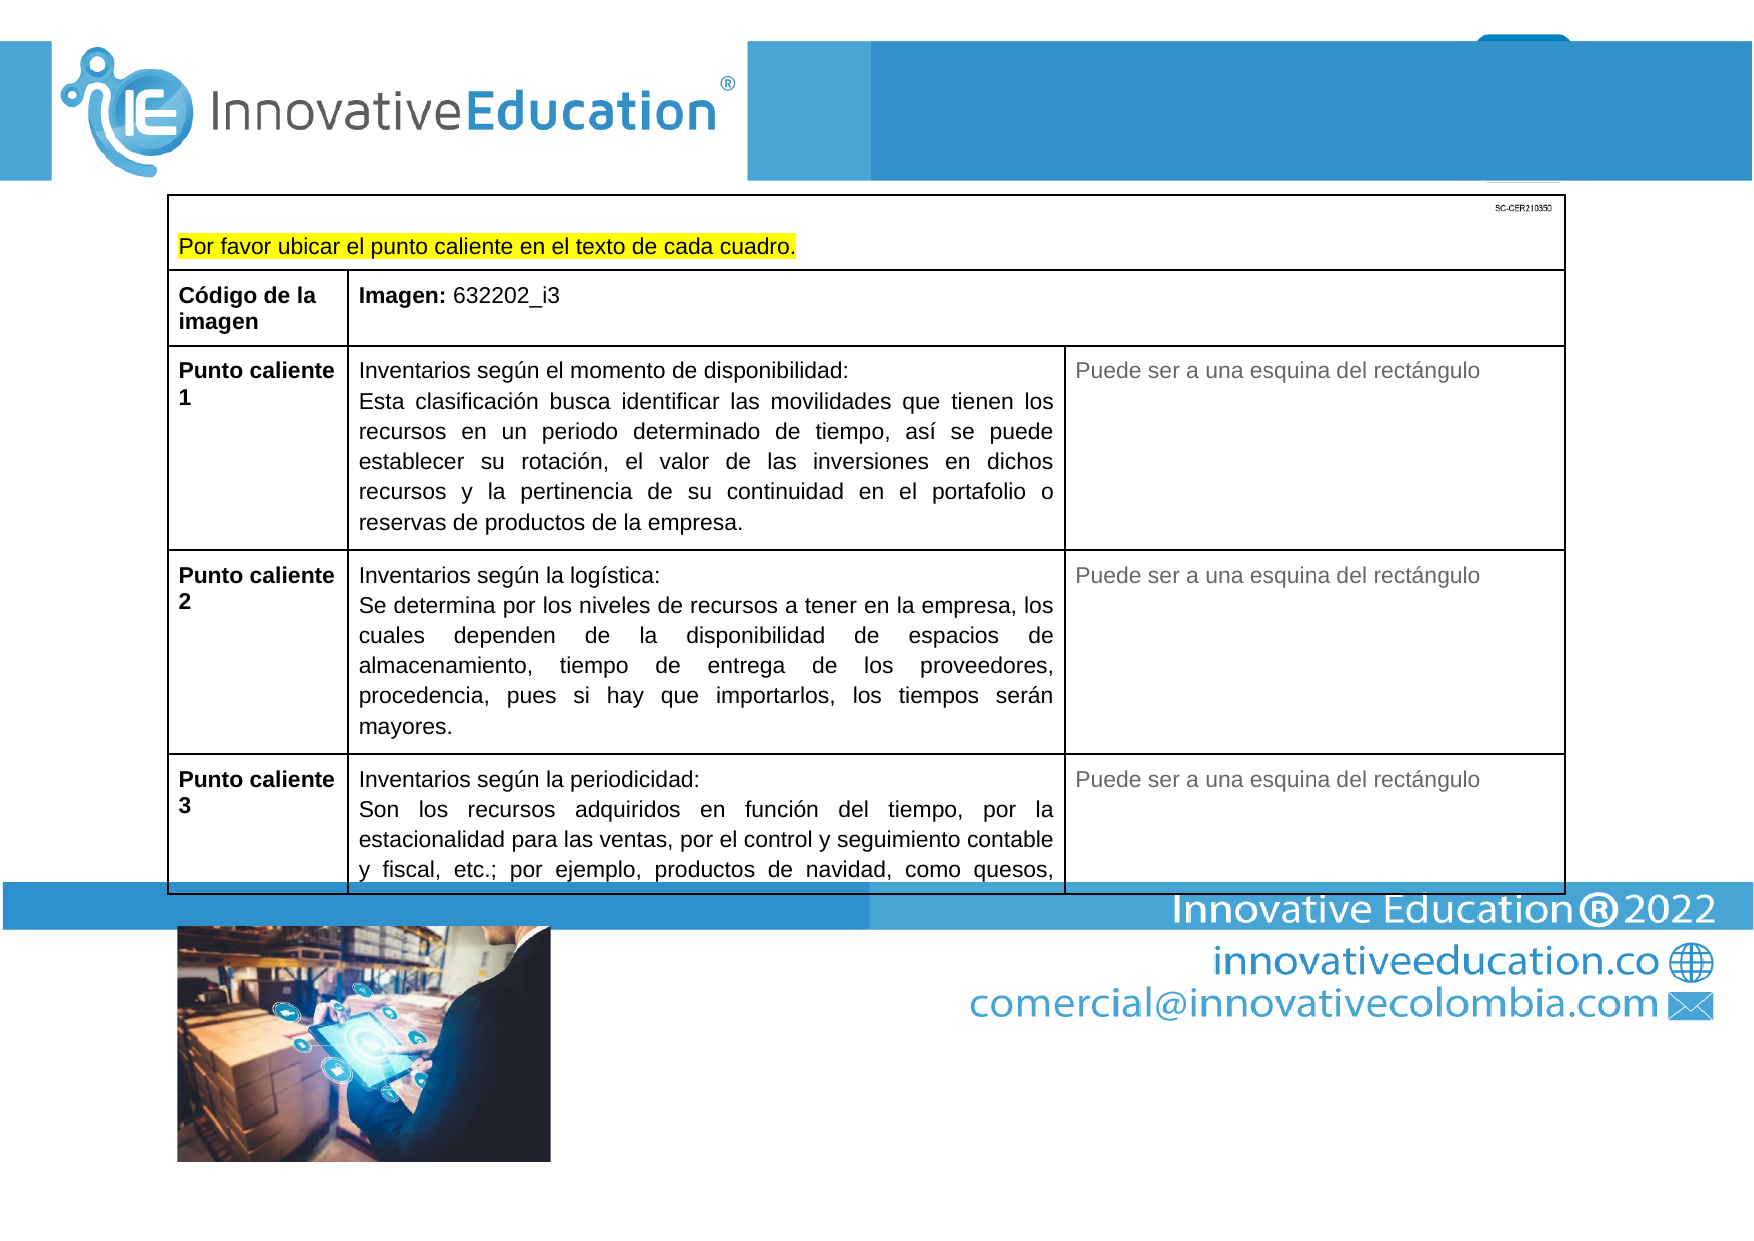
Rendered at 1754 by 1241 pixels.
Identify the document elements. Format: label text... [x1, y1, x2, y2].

table_cell Código de la imagen [169, 271, 347, 345]
table_cell Punto caliente 3 [169, 755, 347, 893]
table_cell Puede ser a una esquina del rectángulo [1066, 347, 1564, 549]
table_cell Puede ser a una esquina del rectángulo [1066, 551, 1564, 753]
table_cell Punto caliente 1 [169, 347, 347, 549]
table_cell Punto caliente 2 [169, 551, 347, 753]
picture [2, 880, 1754, 1162]
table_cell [1066, 755, 1564, 893]
picture [0, 28, 1752, 214]
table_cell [169, 196, 1564, 269]
table_cell Imagen: 632202_i3 [349, 271, 1564, 345]
table_cell Inventarios según la logística: Se determina por los niveles de recursos a tener en la empresa, los cuales dependen de la disponibilidad de espacios de almacenamiento, tiempo de entrega de los proveedores, procedencia, pues si hay que importarlos, los tiempos serán mayores. [349, 551, 1064, 753]
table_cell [349, 755, 1064, 893]
table_cell Inventarios según el momento de disponibilidad: Esta clasificación busca identificar las movilidades que tienen los recursos en un periodo determinado de tiempo, así se puede establecer su rotación, el valor de las inversiones en dichos recursos y la pertinencia de su continuidad en el portafolio o reservas de productos de la empresa. [349, 347, 1064, 549]
